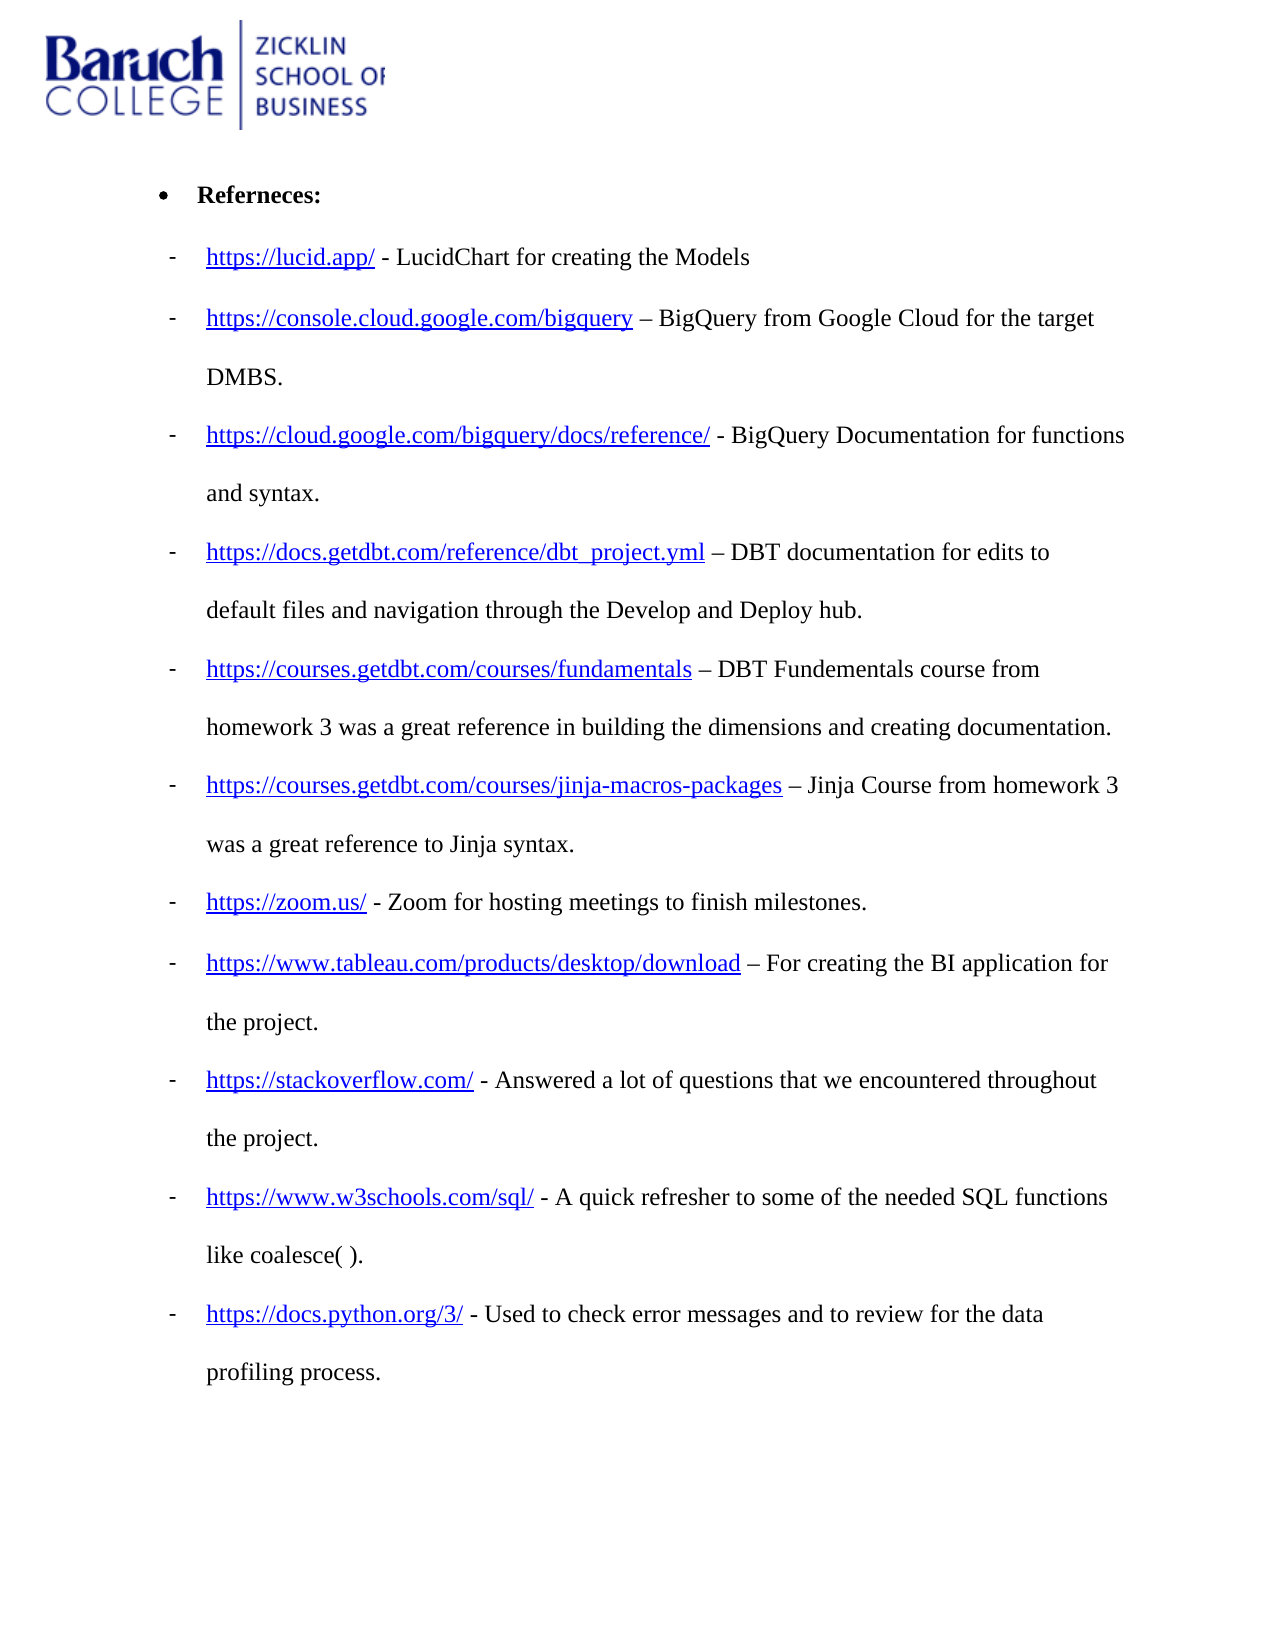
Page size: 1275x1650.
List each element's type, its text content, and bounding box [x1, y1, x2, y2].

picture [45, 20, 385, 130]
list https://docs.python.org/3/ - Used to check error messages and to review for the data profiling process. [169, 1298, 1125, 1386]
list https://stackoverflow.com/ - Answered a lot of questions that we encountered throughout the project. [169, 1064, 1125, 1152]
list https://www.w3schools.com/sql/ - A quick refresher to some of the needed SQL functions like coalesce( ). [169, 1181, 1125, 1269]
list Referneces: [159, 180, 1125, 209]
list https://www.tableau.com/products/desktop/download – For creating the BI application for the project. [169, 947, 1125, 1035]
list https://lucid.app/ - LucidChart for creating the Models [169, 241, 1125, 272]
list https://cloud.google.com/bigquery/docs/reference/ - BigQuery Documentation for functions and syntax. [169, 419, 1125, 507]
list https://courses.getdbt.com/courses/jinja-macros-packages – Jinja Course from homework 3 was a great reference to Jinja syntax. [169, 769, 1125, 858]
list https://courses.getdbt.com/courses/fundamentals – DBT Fundementals course from homework 3 was a great reference in building the dimensions and creating documentation. [169, 653, 1125, 741]
list https://docs.getdbt.com/reference/dbt_project.yml – DBT documentation for edits to default files and navigation through the Develop and Deploy hub. [169, 536, 1125, 624]
list https://zoom.us/ - Zoom for hosting meetings to finish milestones. [169, 886, 1125, 917]
list https://console.cloud.google.com/bigquery – BigQuery from Google Cloud for the target DMBS. [169, 302, 1125, 391]
